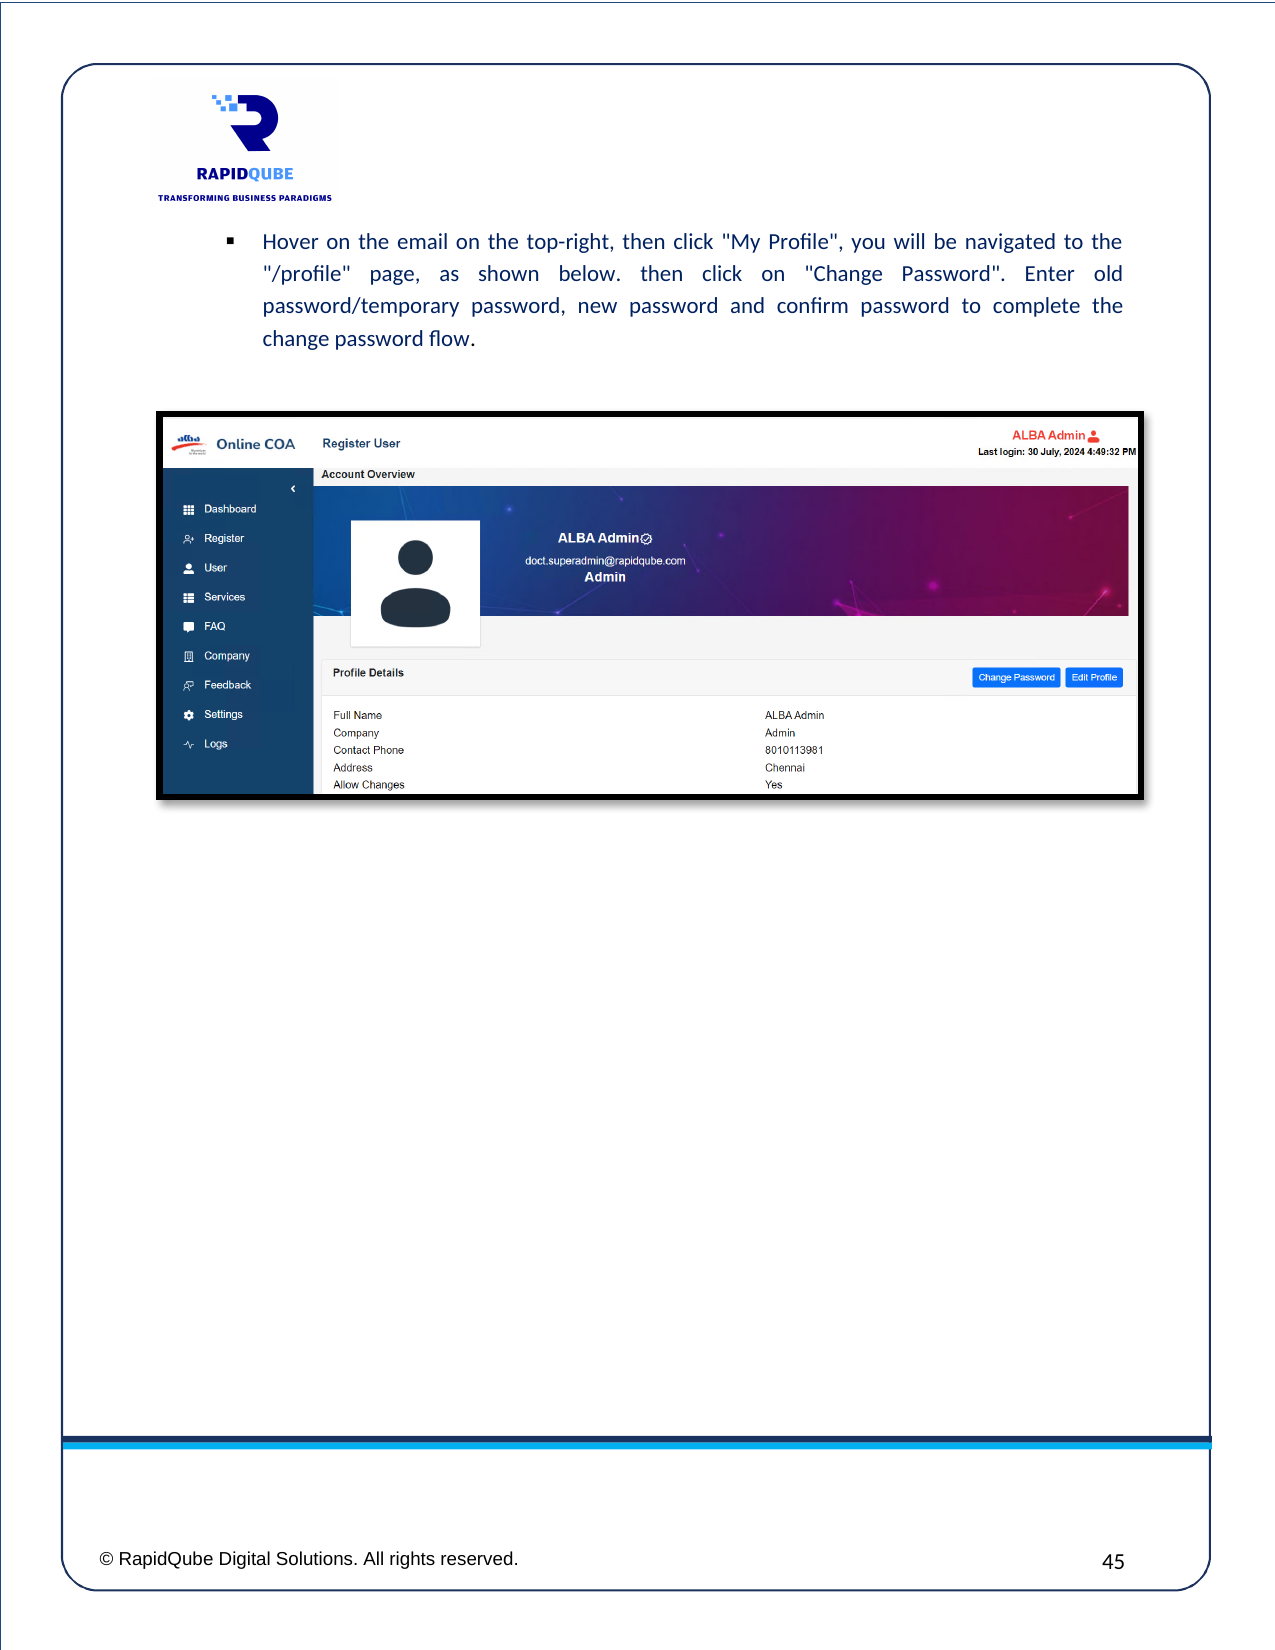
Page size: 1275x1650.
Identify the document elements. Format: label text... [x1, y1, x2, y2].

picture [163, 417, 1138, 794]
list Hover on the email on the top-right, then click "My Profile", you will be navigated to the "/profile" page, as shown below. then click on "Change Password". Enter old password/temporary password, new password and confirm password to complete the change password flow. [225, 227, 1125, 352]
picture [150, 78, 339, 207]
